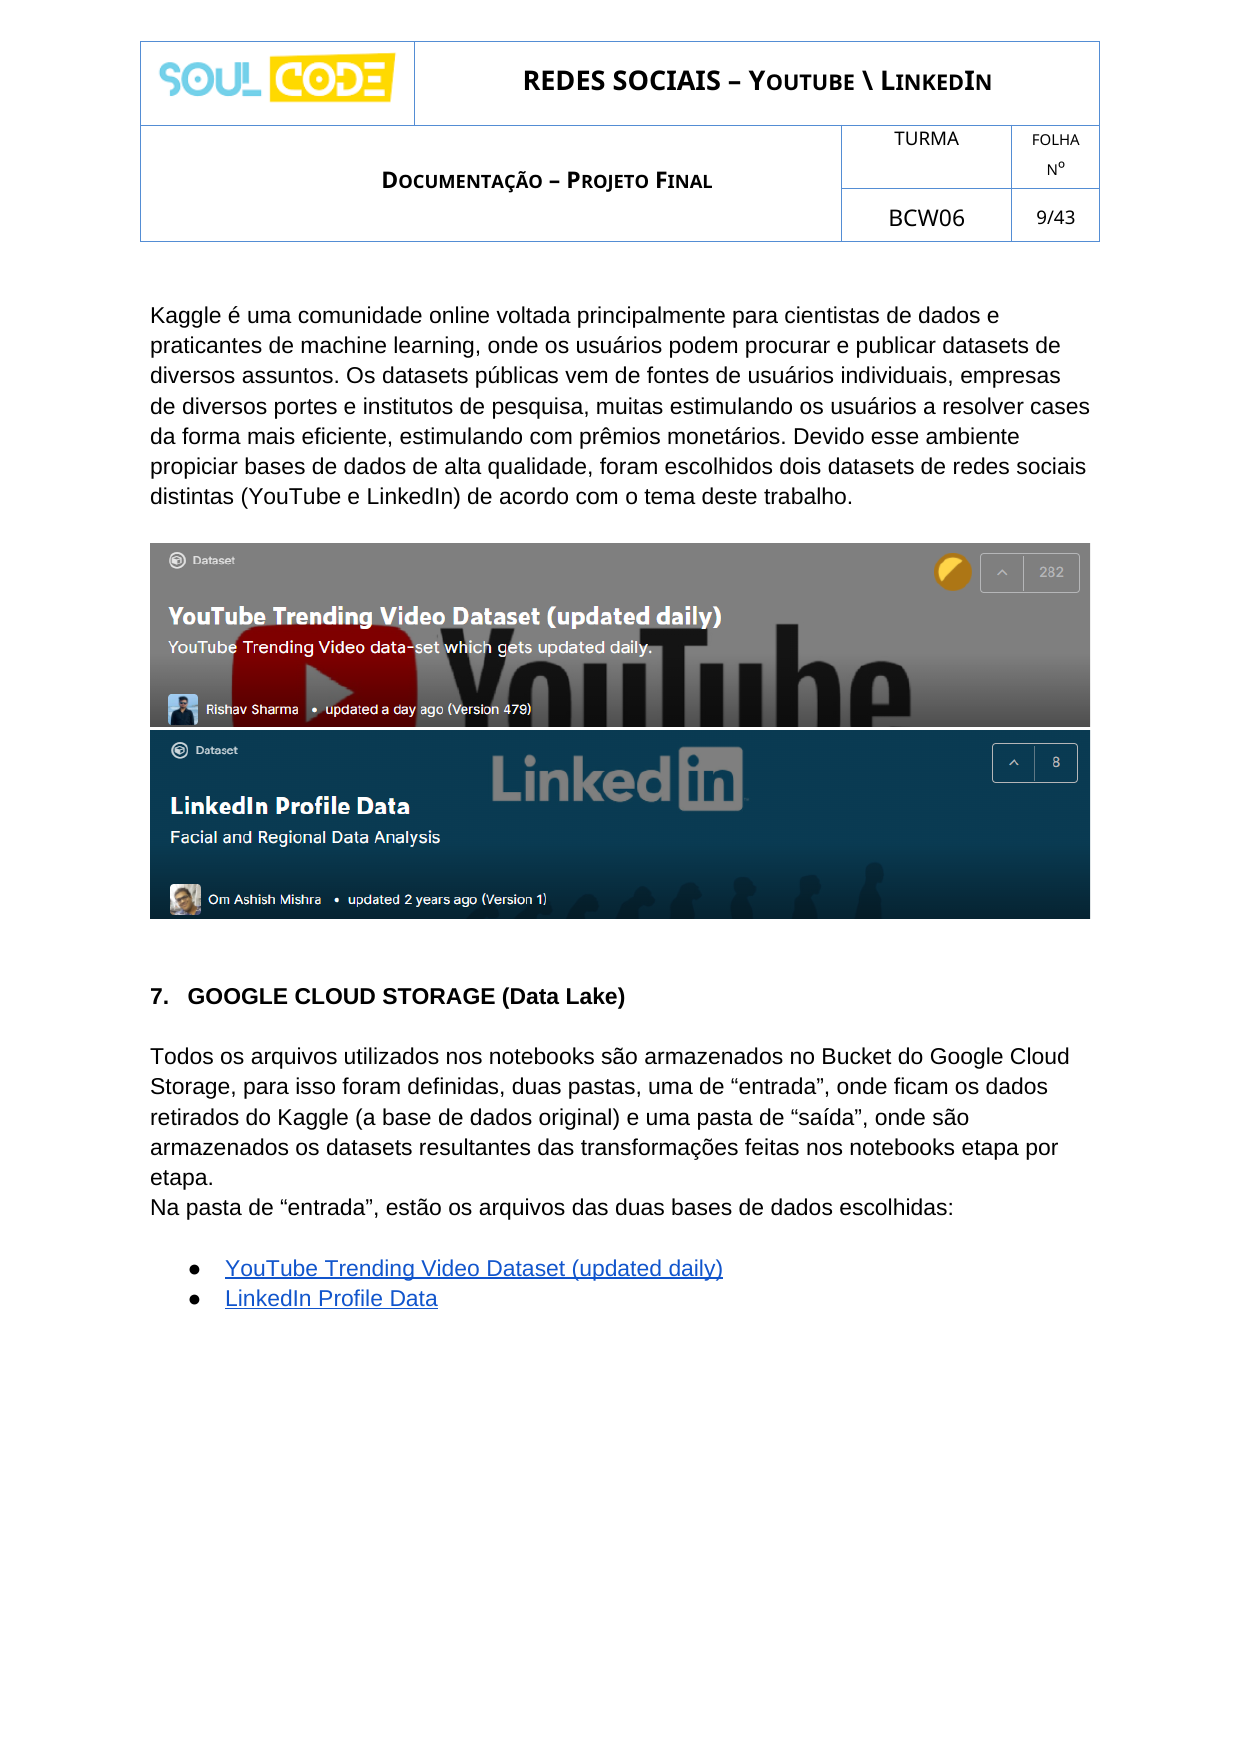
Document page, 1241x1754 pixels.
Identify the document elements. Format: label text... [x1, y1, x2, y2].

text Kaggle é uma comunidade online voltada principalmente para cientistas de dados e praticantes de machine learning, onde os usuários podem procurar e publicar datasets de diversos assuntos. Os datasets públicas vem de fontes de usuários individuais, empresas de diversos portes e institutos de pesquisa, muitas estimulando os usuários a resolver cases da forma mais eficiente, estimulando com prêmios monetários. Devido esse ambiente propiciar bases de dados de alta qualidade, foram escolhidos dois datasets de redes sociais distintas (YouTube e LinkedIn) de acordo com o tema deste trabalho. [150, 302, 1090, 509]
list LinkedIn Profile Data [187, 1285, 1090, 1311]
text Todos os arquivos utilizados nos notebooks são armazenados no Bucket do Google Cloud Storage, para isso foram definidas, duas pastas, uma de “entrada”, onde ficam os dados retirados do Kaggle (a base de dados original) e uma pasta de “saída”, onde são armazenados os datasets resultantes das transformações feitas nos notebooks etapa por etapa. [150, 1043, 1090, 1190]
text Na pasta de “entrada”, estão os arquivos das duas bases de dados escolhidas: [150, 1194, 1090, 1220]
picture [150, 730, 1091, 919]
list YouTube Trending Video Dataset (updated daily) [187, 1254, 1090, 1281]
picture [150, 543, 1091, 727]
list GOOGLE CLOUD STORAGE (Data Lake) [150, 983, 1090, 1009]
picture [151, 48, 404, 110]
